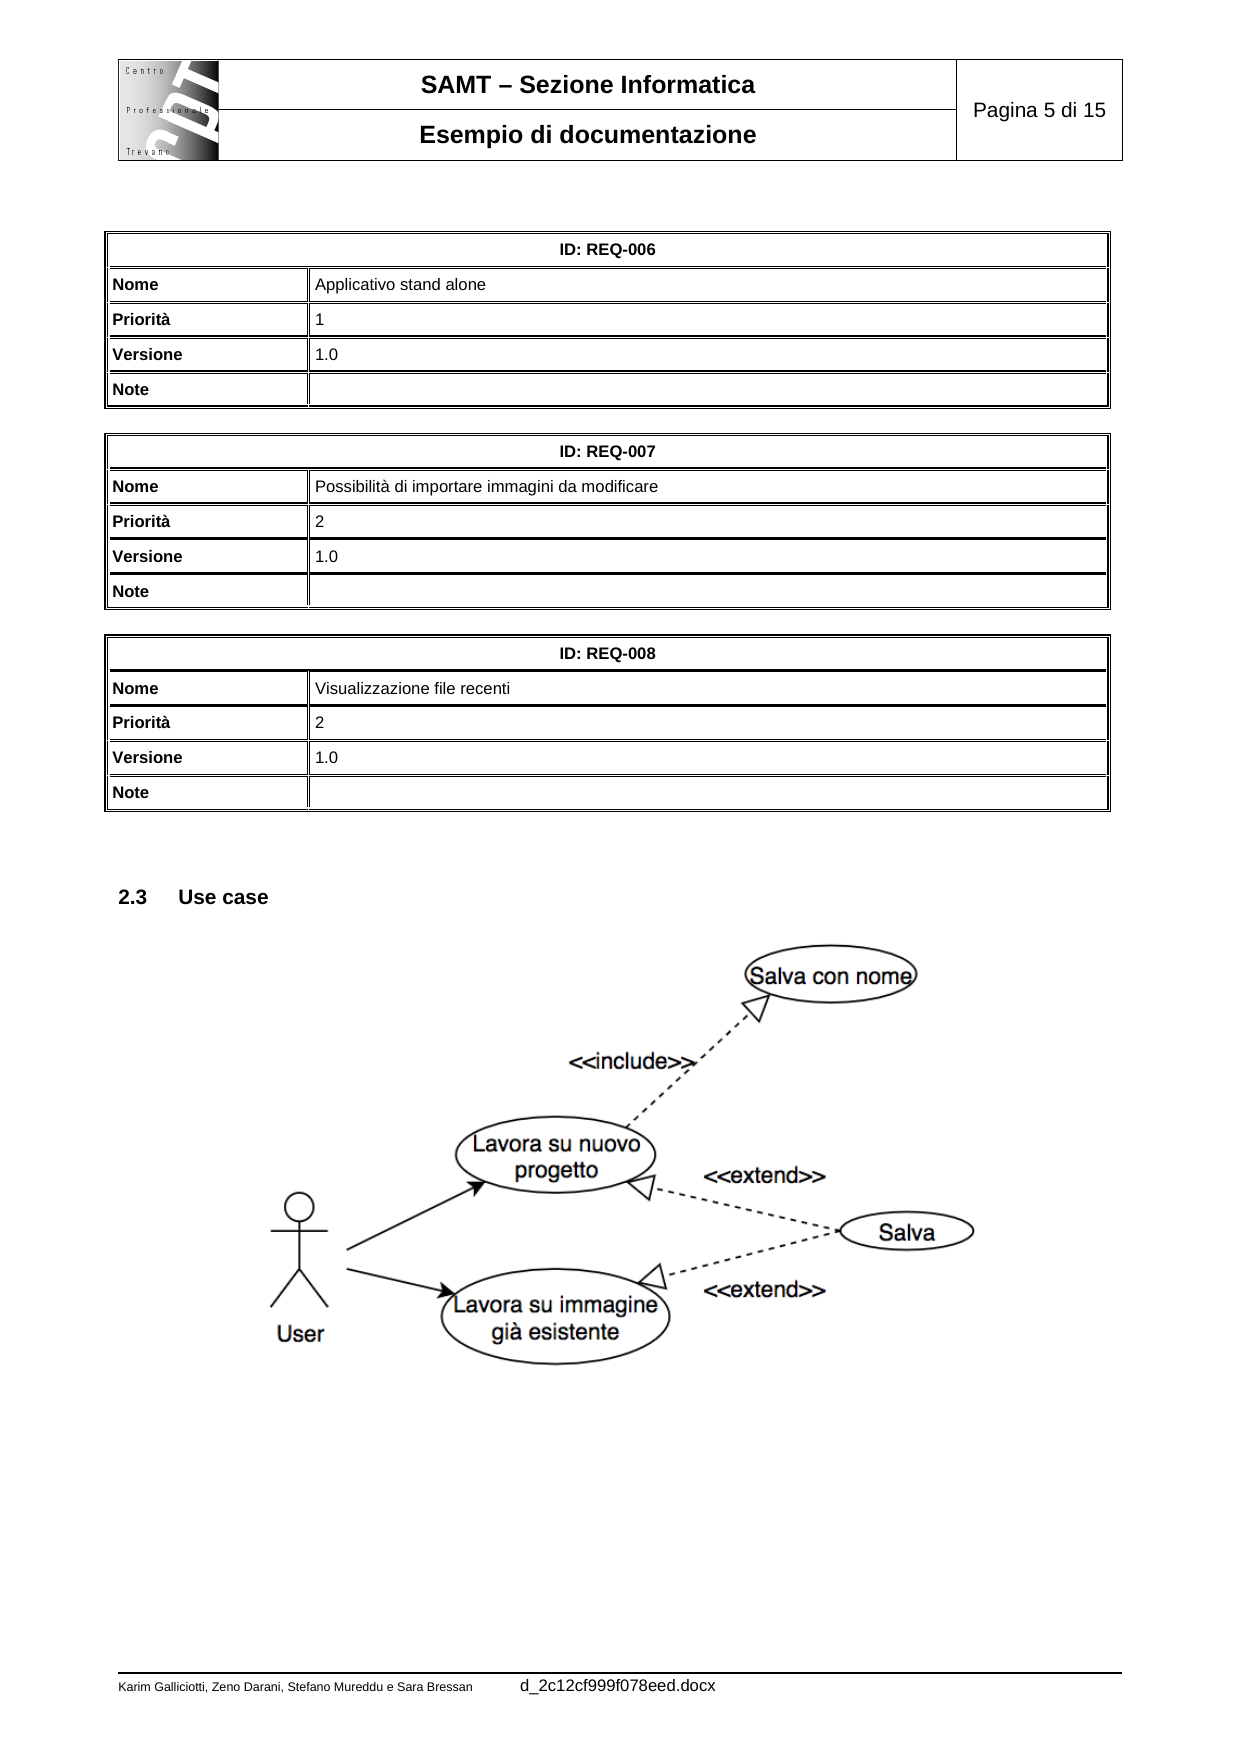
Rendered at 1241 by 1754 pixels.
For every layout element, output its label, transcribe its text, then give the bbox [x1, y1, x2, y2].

table_cell Versione [108, 335, 307, 370]
table_cell [309, 370, 1108, 405]
table_cell 2 [310, 704, 1107, 739]
table_cell Nome [108, 467, 307, 502]
table_cell Nome [108, 669, 307, 704]
table_cell Note [108, 370, 308, 405]
table_cell 1.0 [310, 335, 1108, 370]
table_header ID: REQ-008 [108, 638, 1107, 669]
table_cell Nome [106, 266, 308, 301]
table_header ID: REQ-006 [108, 234, 1107, 266]
table_cell 1.0 [309, 739, 1109, 774]
table_header ID: REQ-007 [108, 436, 1107, 467]
table_cell 2 [310, 502, 1108, 537]
table_cell Versione [106, 739, 308, 774]
table_cell Note [106, 774, 308, 808]
table_cell Priorità [106, 301, 308, 335]
subtitle Use case [118, 885, 1122, 909]
table_cell Priorità [108, 502, 307, 537]
table_cell 1.0 [310, 537, 1107, 572]
table_cell [309, 572, 1107, 607]
table_cell [309, 774, 1109, 808]
table_cell Applicativo stand alone [309, 266, 1109, 301]
picture [118, 60, 219, 160]
picture [244, 933, 997, 1382]
table_cell 1 [309, 301, 1109, 335]
table_cell Possibilità di importare immagini da modificare [310, 467, 1108, 502]
table_cell Priorità [108, 704, 307, 739]
table_cell Visualizzazione file recenti [310, 669, 1107, 704]
table_cell Versione [108, 537, 307, 572]
table_cell Note [108, 572, 308, 607]
